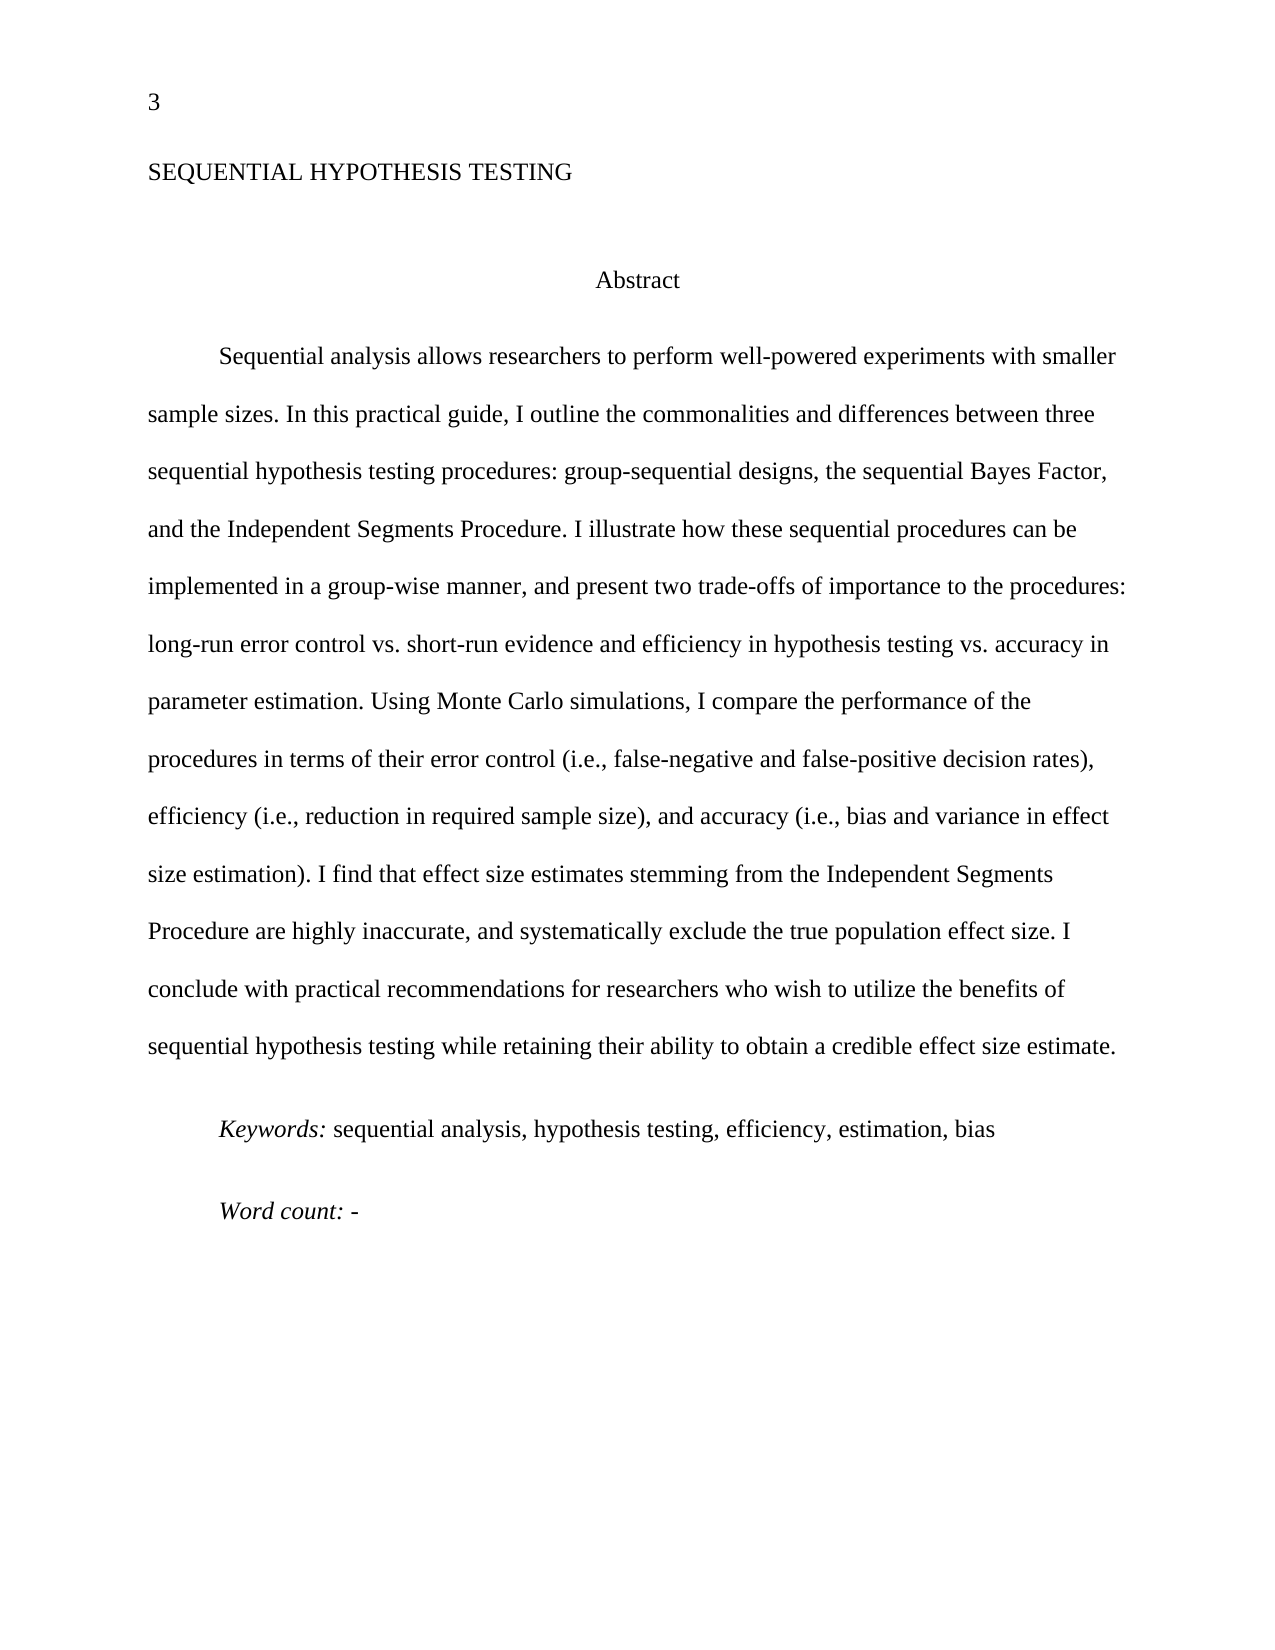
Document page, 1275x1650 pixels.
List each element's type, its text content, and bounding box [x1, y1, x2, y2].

text Sequential analysis allows researchers to perform well-powered experiments with smaller sample sizes. In this practical guide, I outline the commonalities and differences between three sequential hypothesis testing procedures: group-sequential designs, the sequential Bayes Factor, and the Independent Segments Procedure. I illustrate how these sequential procedures can be implemented in a group-wise manner, and present two trade-offs of importance to the procedures: long-run error control vs. short-run evidence and efficiency in hypothesis testing vs. accuracy in parameter estimation. Using Monte Carlo simulations, I compare the performance of the procedures in terms of their error control (i.e., false-negative and false-positive decision rates), efficiency (i.e., reduction in required sample size), and accuracy (i.e., bias and variance in effect size estimation). I find that effect size estimates stemming from the Independent Segments Procedure are highly inaccurate, and systematically exclude the true population effect size. I conclude with practical recommendations for researchers who wish to utilize the benefits of sequential hypothesis testing while retaining their ability to obtain a credible effect size estimate. [148, 341, 1127, 1060]
text Abstract [148, 265, 1127, 294]
text Keywords: sequential analysis, hypothesis testing, efficiency, estimation, bias [148, 1114, 1127, 1142]
text Word count: - [148, 1196, 1127, 1225]
